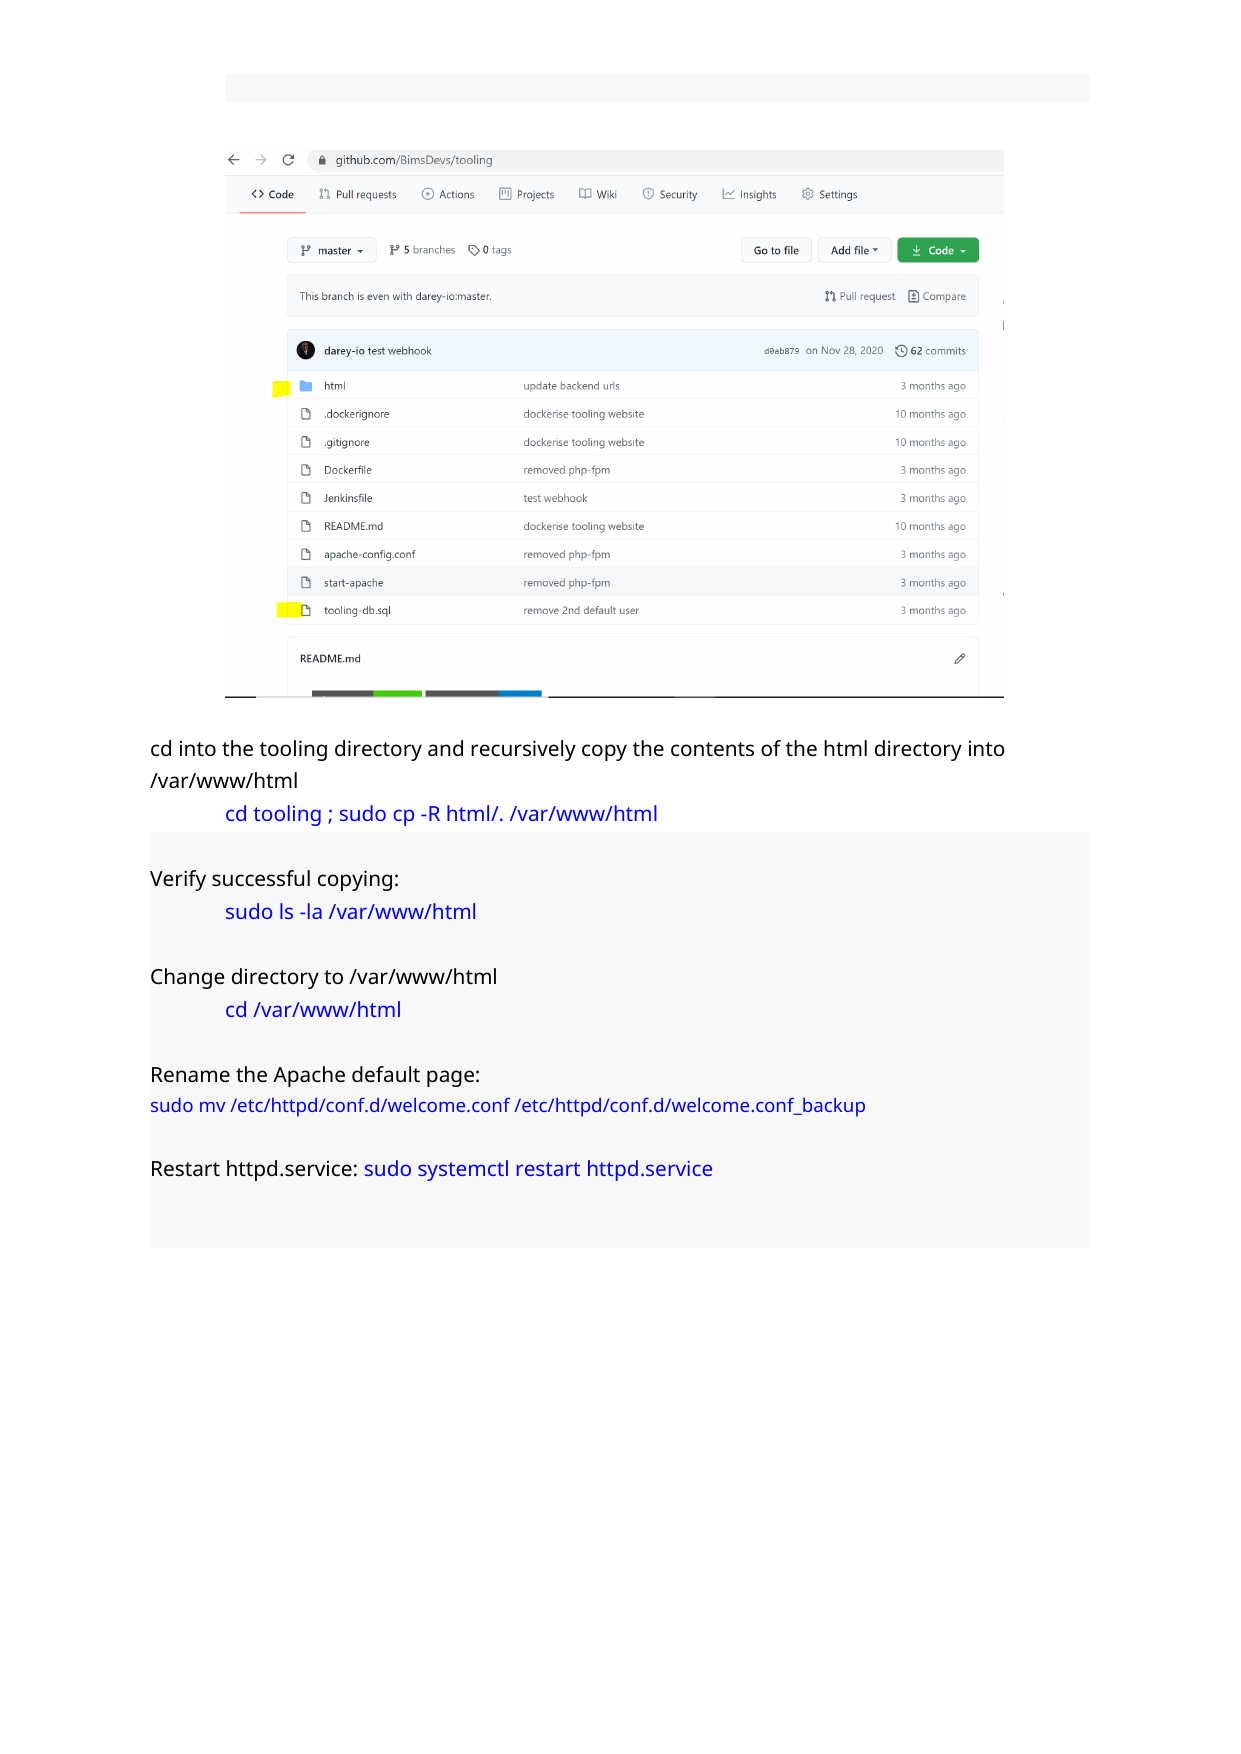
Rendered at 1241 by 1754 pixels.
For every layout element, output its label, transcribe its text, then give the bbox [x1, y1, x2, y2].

text cd into the tooling directory and recursively copy the contents of the html directory into /var/www/html [150, 734, 1090, 795]
text Restart httpd.service: sudo systemctl restart httpd.service [150, 1154, 1090, 1183]
text cd tooling ; sudo cp -R html/. /var/www/html [150, 799, 1090, 828]
picture [225, 150, 1004, 698]
text Change directory to /var/www/html [150, 962, 1090, 991]
text sudo mv /etc/httpd/conf.d/welcome.conf /etc/httpd/conf.d/welcome.conf_backup [150, 1093, 1090, 1118]
text cd /var/www/html [150, 995, 1090, 1023]
text sudo ls -la /var/www/html [150, 897, 1090, 926]
text Rename the Apache default page: [150, 1060, 1090, 1088]
text Verify successful copying: [150, 864, 1090, 893]
